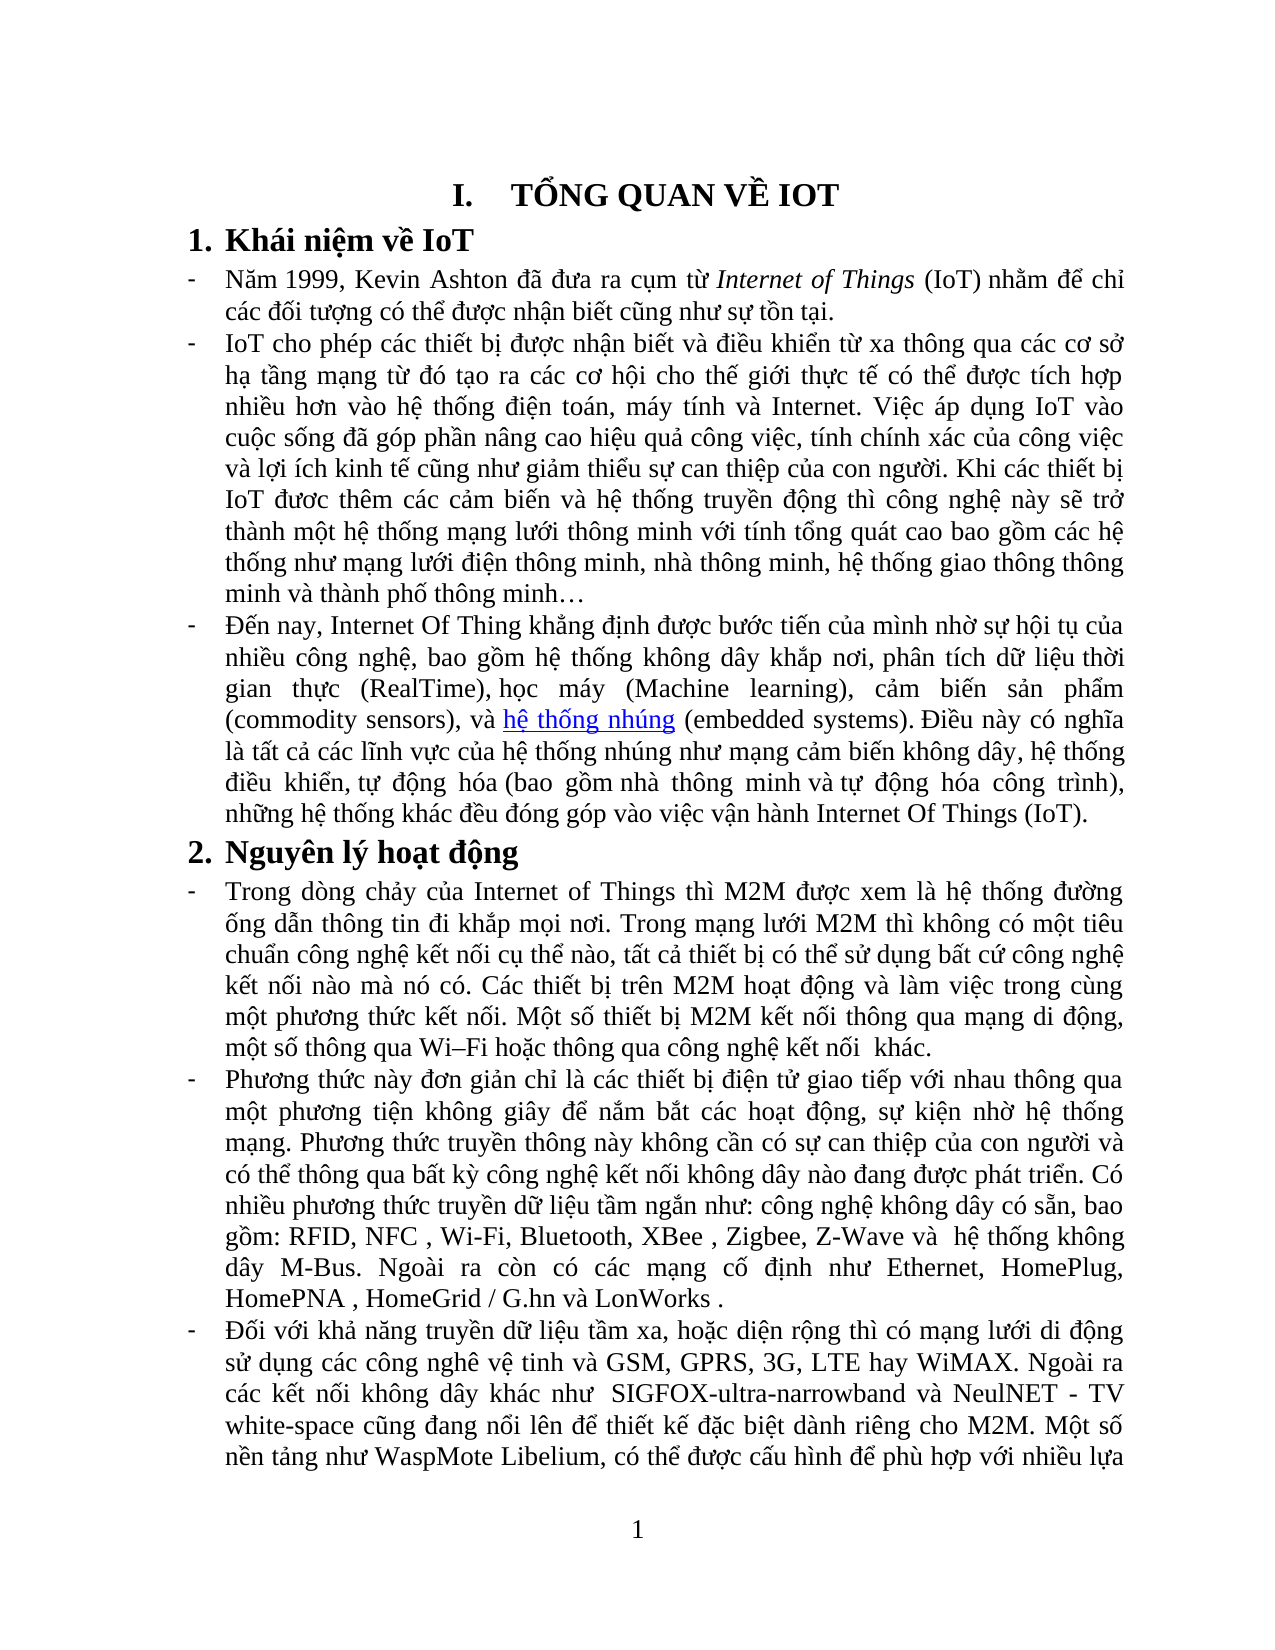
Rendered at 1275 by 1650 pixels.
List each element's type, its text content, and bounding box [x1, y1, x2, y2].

text IoT cho phép các thiết bị được nhận biết và điều khiển từ xa thông qua các cơ sở hạ tầng mạng từ đó tạo ra các cơ hội cho thế giới thực tế có thể được tích hợp nhiều hơn vào hệ thống điện toán, máy tính và Internet. Việc áp dụng IoT vào cuộc sống đã góp phần nâng cao hiệu quả công việc, tính chính xác của công việc và lợi ích kinh tế cũng như giảm thiểu sự can thiệp của con người. Khi các thiết bị IoT đươc thêm các cảm biến và hệ thống truyền động thì công nghệ này sẽ trở thành một hệ thống mạng lưới thông minh với tính tổng quát cao bao gồm các hệ thống như mạng lưới điện thông minh, nhà thông minh, hệ thống giao thông thông minh và thành phố thông minh… [187, 326, 1125, 608]
text Đến nay, Internet Of Thing khẳng định được bước tiến của mình nhờ sự hội tụ của nhiều công nghệ, bao gồm hệ thống không dây khắp nơi, phân tích dữ liệu thời gian thực (RealTime), học máy (Machine learning), cảm biến sản phẩm (commodity sensors), và hệ thống nhúng (embedded systems). Điều này có nghĩa là tất cả các lĩnh vực của hệ thống nhúng như mạng cảm biến không dây, hệ thống điều khiển, tự động hóa (bao gồm nhà thông minh và tự động hóa công trình), những hệ thống khác đều đóng góp vào việc vận hành Internet Of Things (IoT). [187, 608, 1125, 828]
subtitle Nguyên lý hoạt động [187, 832, 1125, 871]
subtitle TỔNG QUAN VỀ IOT [187, 175, 1125, 213]
subtitle Khái niệm về IoT [187, 221, 1125, 259]
text Phương thức này đơn giản chỉ là các thiết bị điện tử giao tiếp với nhau thông qua một phương tiện không giây để nắm bắt các hoạt động, sự kiện nhờ hệ thống mạng. Phương thức truyền thông này không cần có sự can thiệp của con người và có thể thông qua bất kỳ công nghệ kết nối không dây nào đang được phát triển. Có nhiều phương thức truyền dữ liệu tầm ngắn như: công nghệ không dây có sẵn, bao gồm: RFID, NFC , Wi-Fi, Bluetooth, XBee , Zigbee, Z-Wave và hệ thống không dây M-Bus. Ngoài ra còn có các mạng cố định như Ethernet, HomePlug, HomePNA , HomeGrid / G.hn và LonWorks . [187, 1062, 1125, 1313]
text Trong dòng chảy của Internet of Things thì M2M được xem là hệ thống đường ống dẫn thông tin đi khắp mọi nơi. Trong mạng lưới M2M thì không có một tiêu chuẩn công nghệ kết nối cụ thể nào, tất cả thiết bị có thể sử dụng bất cứ công nghệ kết nối nào mà nó có. Các thiết bị trên M2M hoạt động và làm việc trong cùng một phương thức kết nối. Một số thiết bị M2M kết nối thông qua mạng di động, một số thông qua Wi–Fi hoặc thông qua công nghệ kết nối khác. [187, 874, 1125, 1062]
text Năm 1999, Kevin Ashton đã đưa ra cụm từ Internet of Things (IoT) nhằm để chỉ các đối tượng có thể được nhận biết cũng như sự tồn tại. [187, 262, 1125, 326]
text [187, 1313, 1125, 1471]
